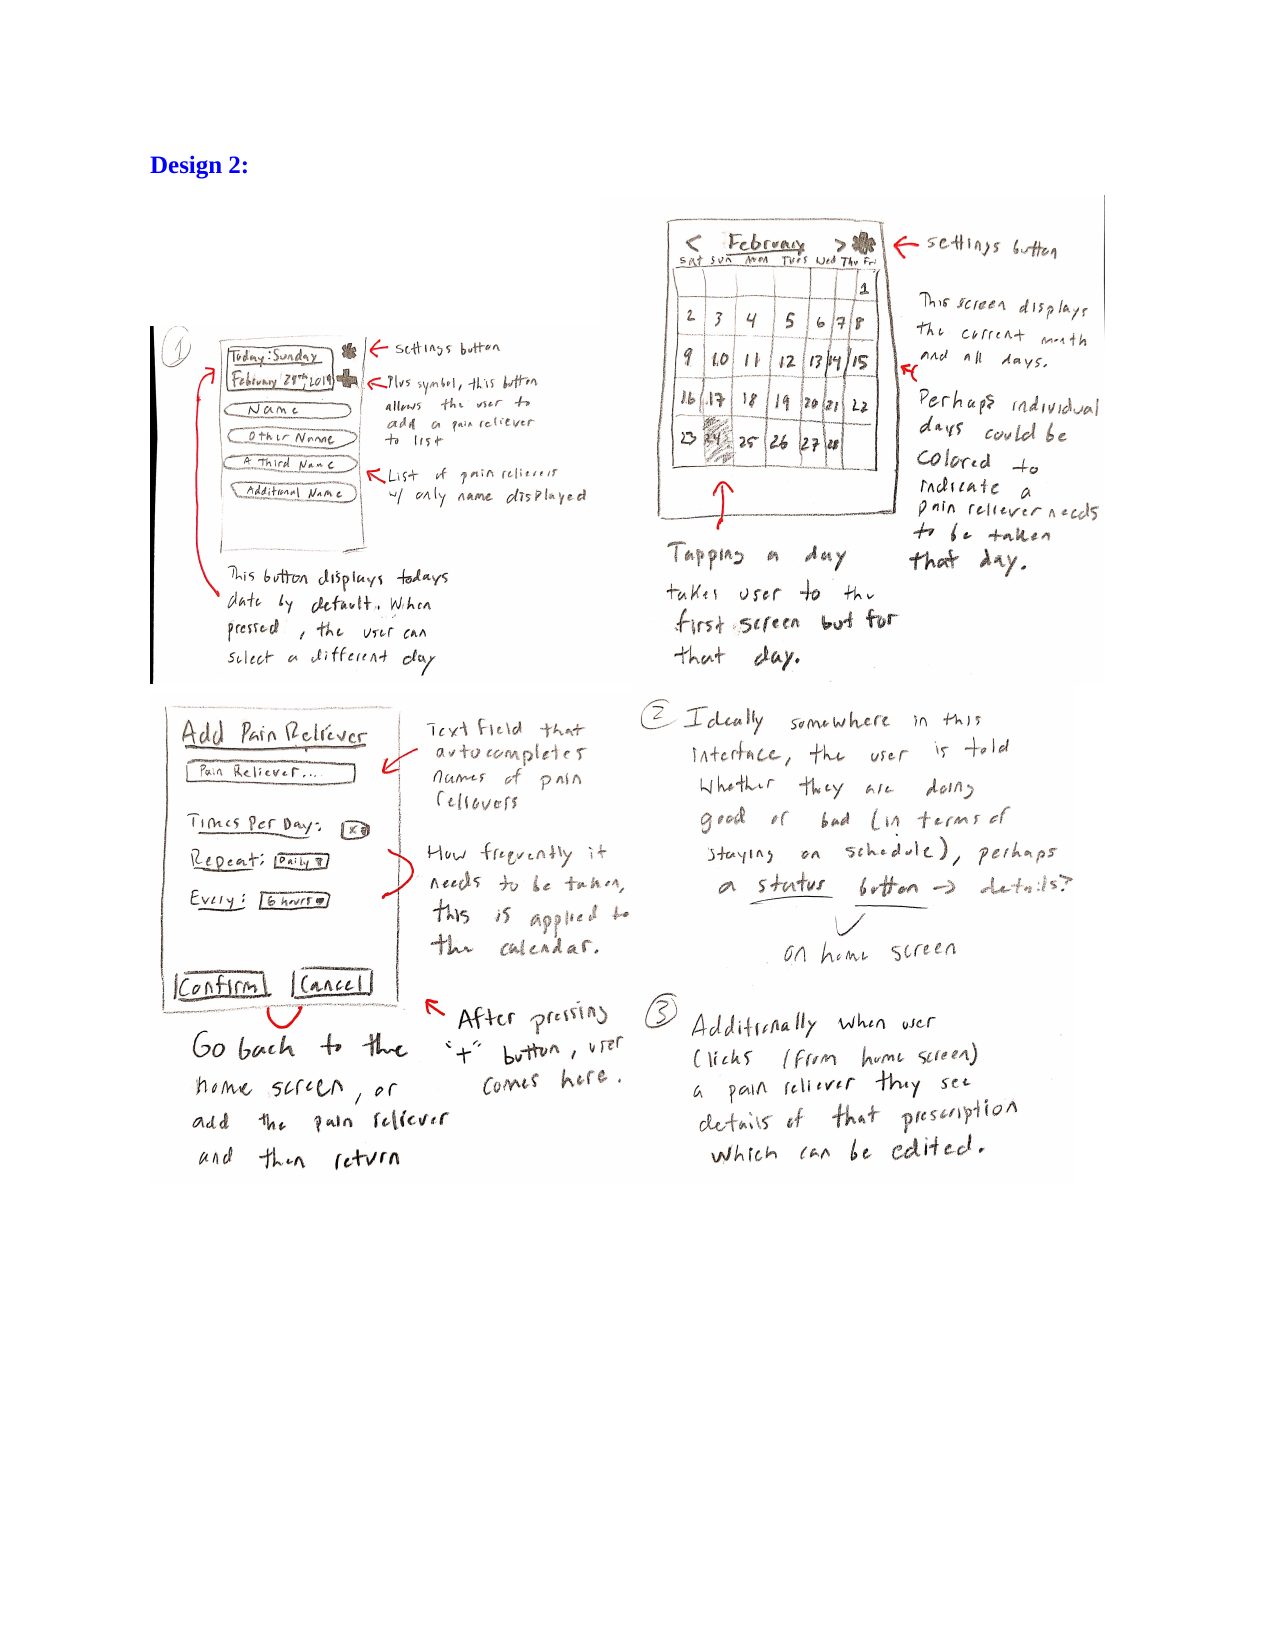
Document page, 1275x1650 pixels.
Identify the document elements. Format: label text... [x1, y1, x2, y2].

text Design 2: [150, 150, 1125, 179]
picture [150, 195, 1105, 1185]
